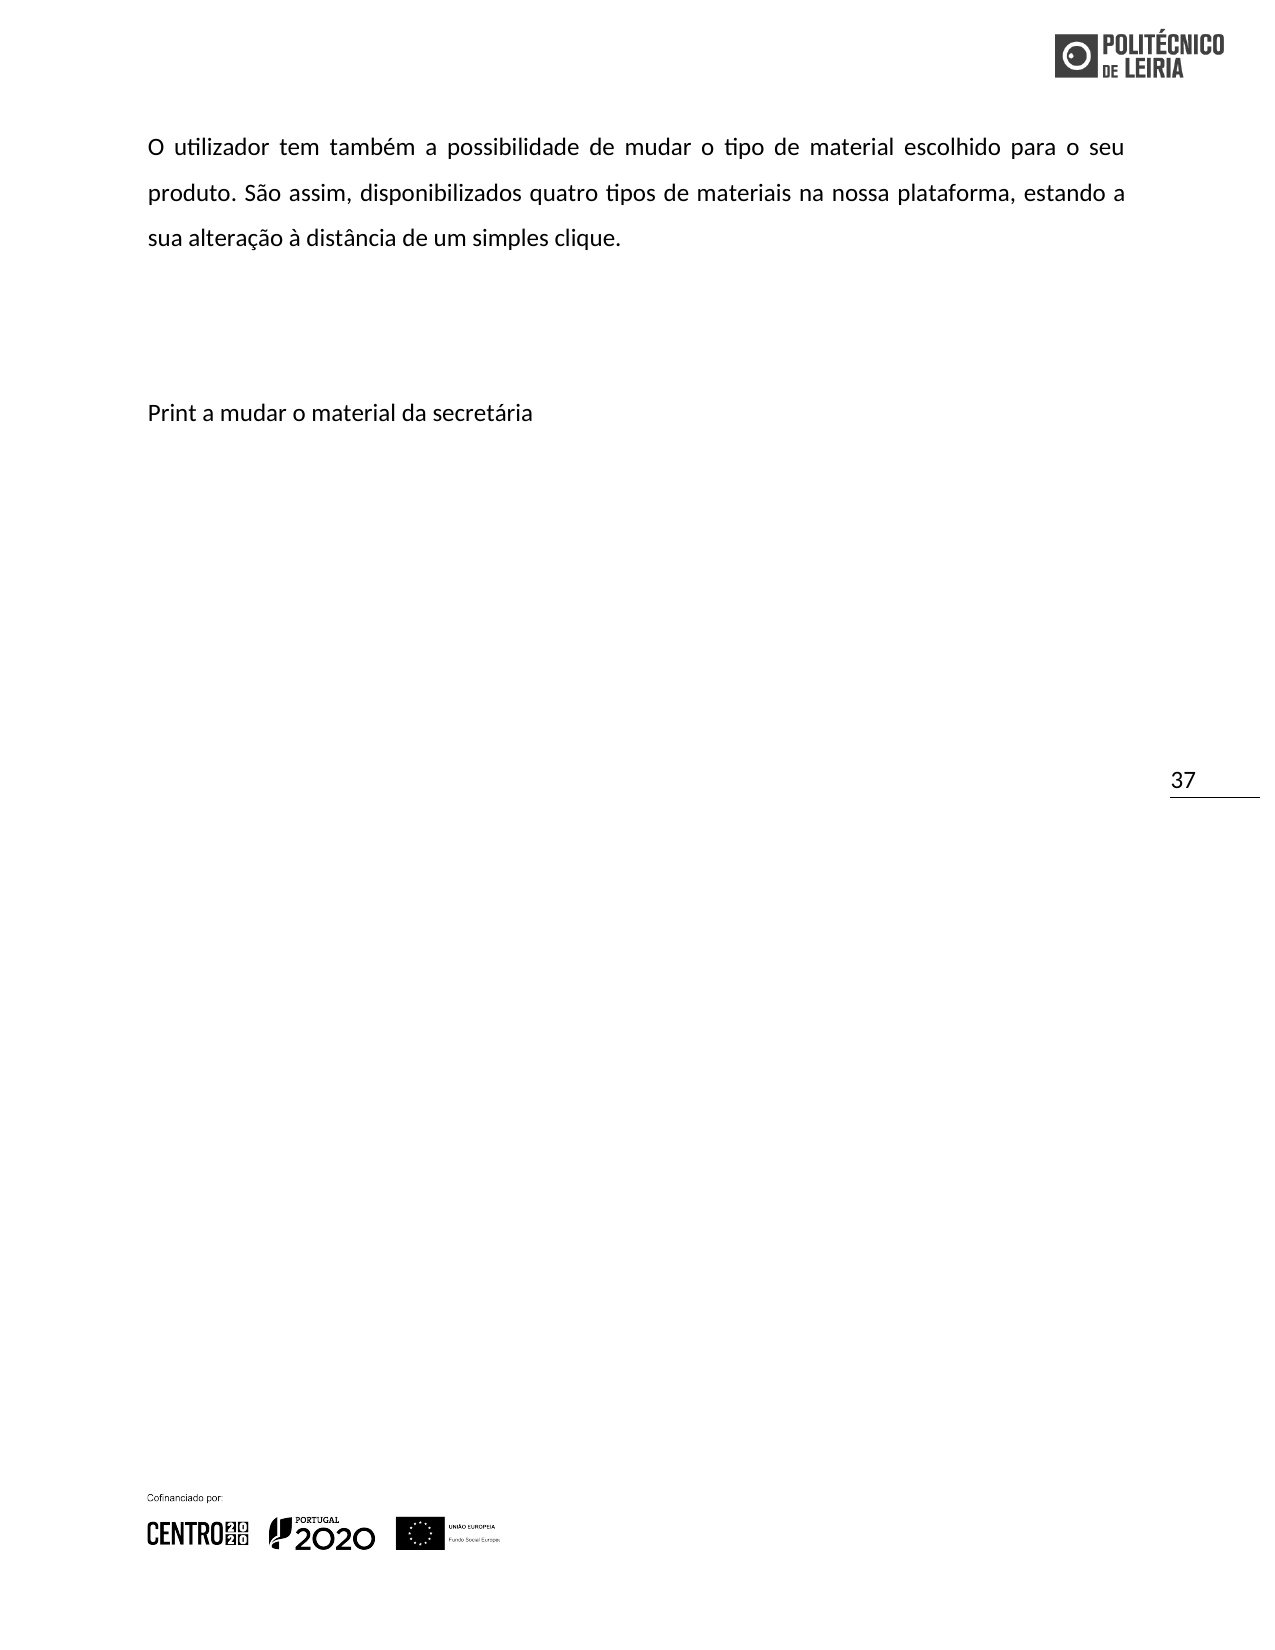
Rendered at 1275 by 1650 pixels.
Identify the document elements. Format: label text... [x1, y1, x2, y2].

text Print a mudar o material da secretária [148, 397, 1127, 428]
text O utilizador tem também a possibilidade de mudar o tipo de material escolhido para o seu produto. São assim, disponibilizados quatro tipos de materiais na nossa plataforma, estando a sua alteração à distância de um simples clique. [148, 131, 1127, 253]
picture [147, 1494, 500, 1550]
picture [1053, 26, 1225, 80]
